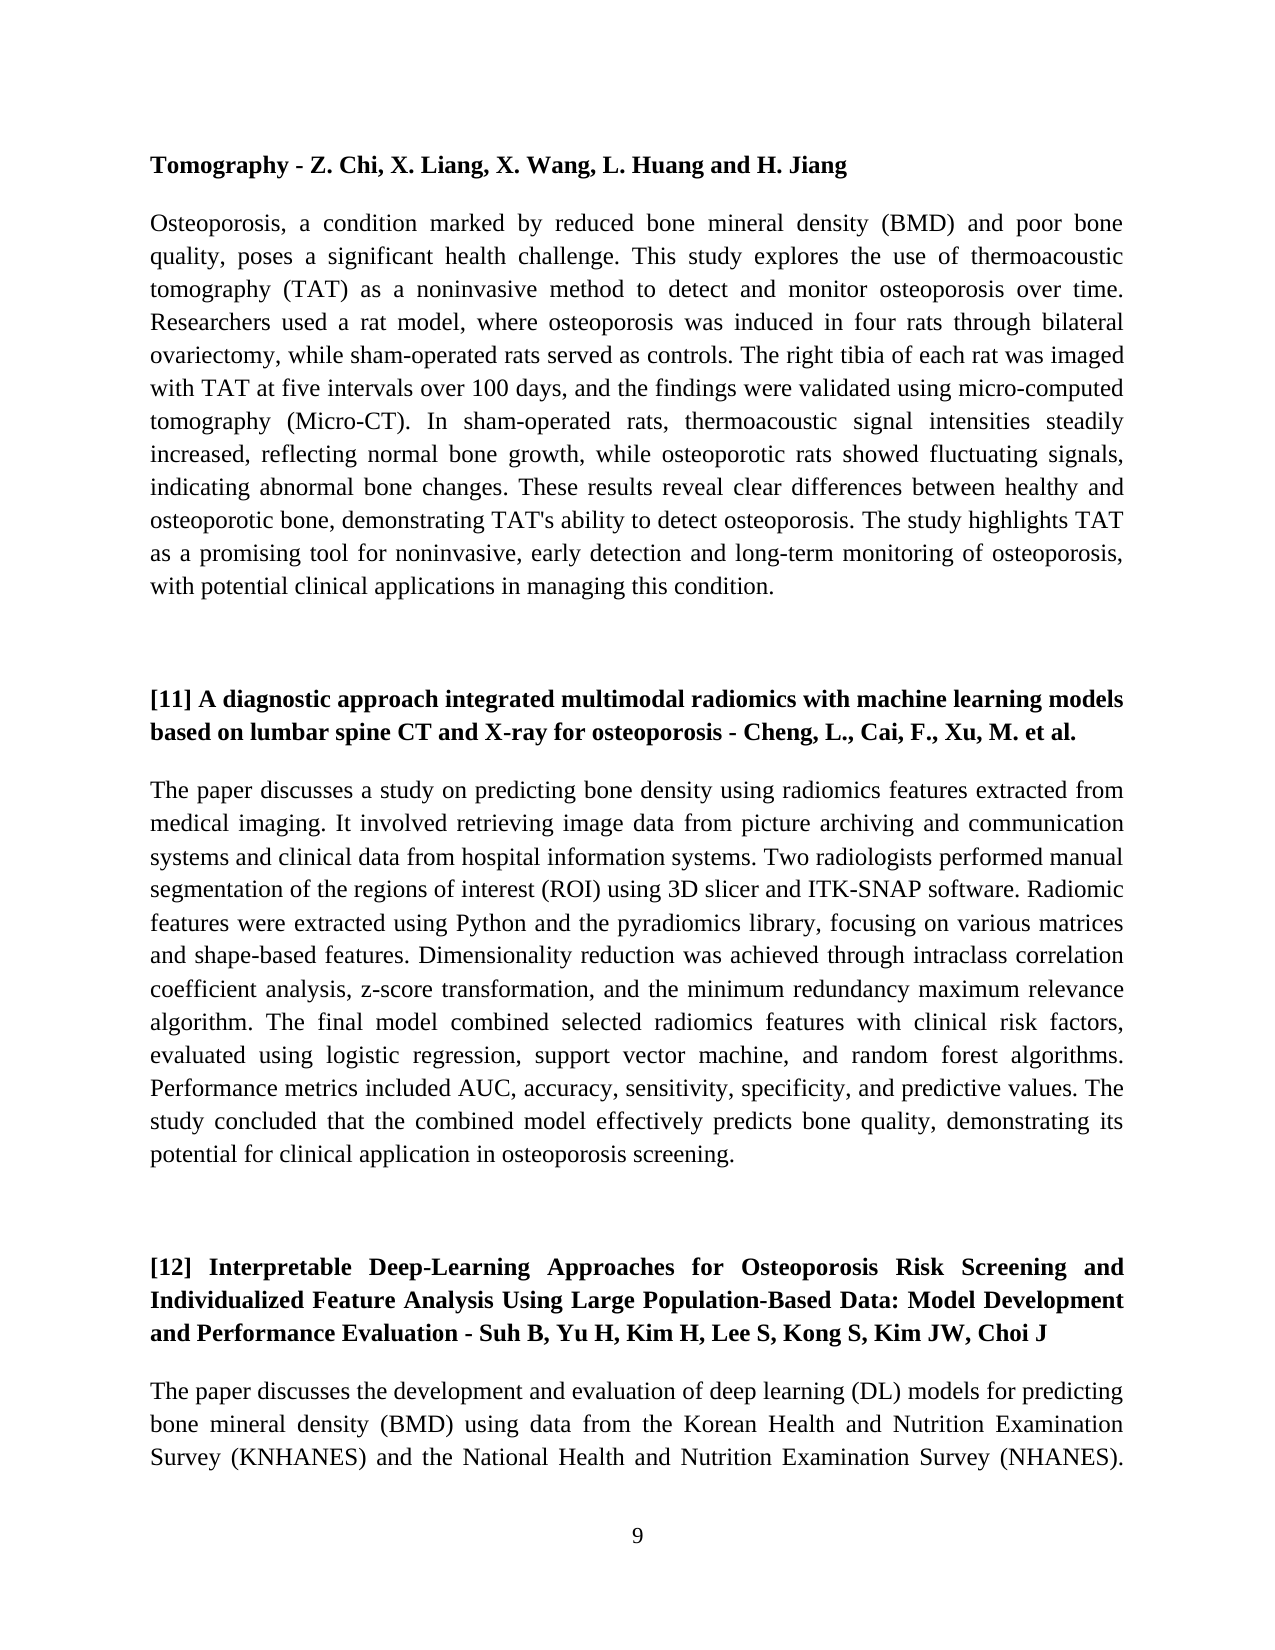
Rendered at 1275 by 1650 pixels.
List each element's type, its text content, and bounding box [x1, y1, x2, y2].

text The paper discusses a study on predicting bone density using radiomics features extracted from medical imaging. It involved retrieving image data from picture archiving and communication systems and clinical data from hospital information systems. Two radiologists performed manual segmentation of the regions of interest (ROI) using 3D slicer and ITK-SNAP software. Radiomic features were extracted using Python and the pyradiomics library, focusing on various matrices and shape-based features. Dimensionality reduction was achieved through intraclass correlation coefficient analysis, z-score transformation, and the minimum redundancy maximum relevance algorithm. The final model combined selected radiomics features with clinical risk factors, evaluated using logistic regression, support vector machine, and random forest algorithms. Performance metrics included AUC, accuracy, sensitivity, specificity, and predictive values. The study concluded that the combined model effectively predicts bone quality, demonstrating its potential for clinical application in osteoporosis screening. [150, 776, 1125, 1167]
text Osteoporosis, a condition marked by reduced bone mineral density (BMD) and poor bone quality, poses a significant health challenge. This study explores the use of thermoacoustic tomography (TAT) as a noninvasive method to detect and monitor osteoporosis over time. Researchers used a rat model, where osteoporosis was induced in four rats through bilateral ovariectomy, while sham-operated rats served as controls. The right tibia of each rat was imaged with TAT at five intervals over 100 days, and the findings were validated using micro-computed tomography (Micro-CT). In sham-operated rats, thermoacoustic signal intensities steadily increased, reflecting normal bone growth, while osteoporotic rats showed fluctuating signals, indicating abnormal bone changes. These results reveal clear differences between healthy and osteoporotic bone, demonstrating TAT's ability to detect osteoporosis. The study highlights TAT as a promising tool for noninvasive, early detection and long-term monitoring of osteoporosis, with potential clinical applications in managing this condition. [150, 208, 1125, 600]
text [150, 150, 1125, 179]
text [12] Interpretable Deep-Learning Approaches for Osteoporosis Risk Screening and Individualized Feature Analysis Using Large Population-Based Data: Model Development and Performance Evaluation - Suh B, Yu H, Kim H, Lee S, Kong S, Kim JW, Choi J [150, 1252, 1125, 1347]
text [11] A diagnostic approach integrated multimodal radiomics with machine learning models based on lumbar spine CT and X‑ray for osteoporosis - Cheng, L., Cai, F., Xu, M. et al. [150, 684, 1125, 746]
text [150, 1376, 1125, 1471]
